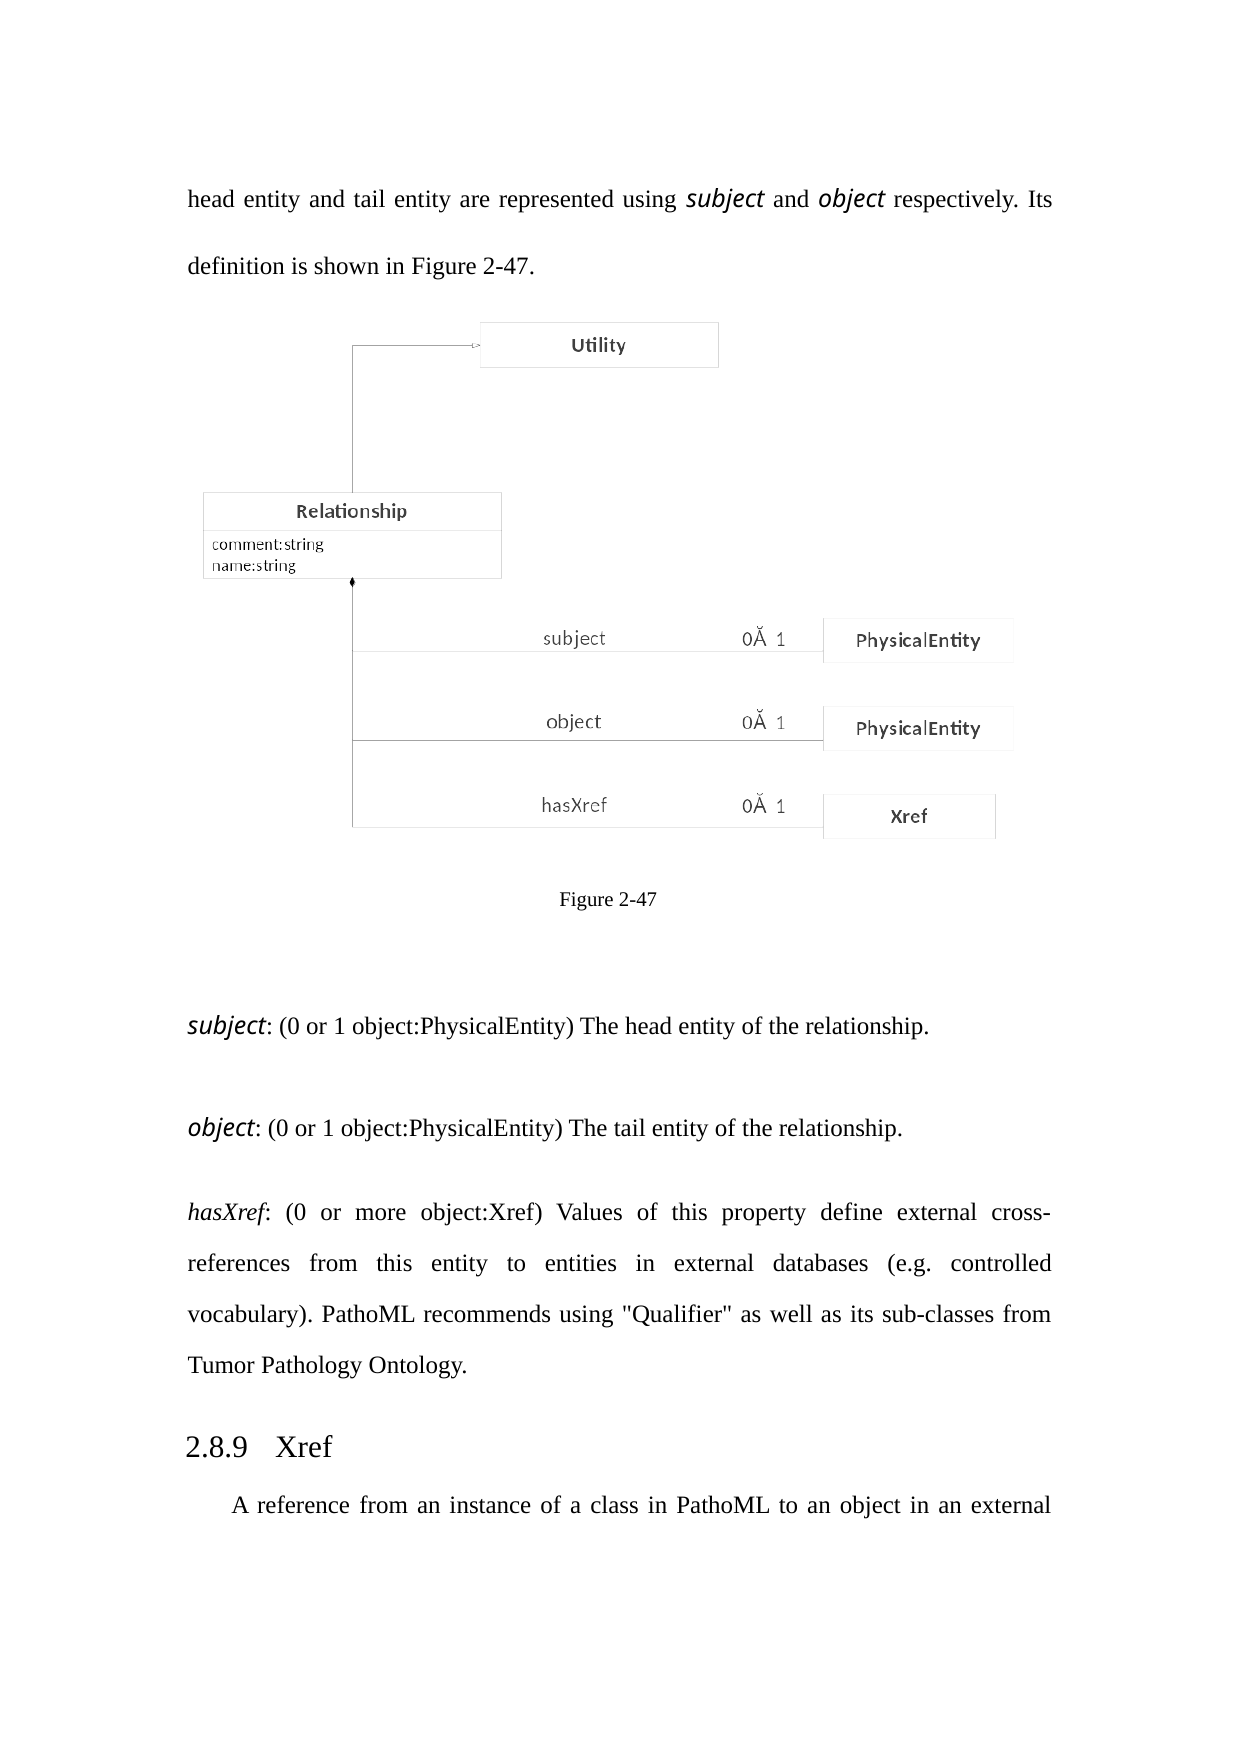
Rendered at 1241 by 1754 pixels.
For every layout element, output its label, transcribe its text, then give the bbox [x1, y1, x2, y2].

text subject: (0 or 1 object:PhysicalEntity) The head entity of the relationship. [187, 991, 1053, 1058]
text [187, 164, 1053, 283]
text object: (0 or 1 object:PhysicalEntity) The tail entity of the relationship. [187, 1092, 1053, 1160]
text hasXref: (0 or more object:Xref) Values of this property define external cross-references from this entity to entities in external databases (e.g. controlled vocabulary). PathoML recommends using "Qualifier" as well as its sub-classes from Tumor Pathology Ontology. [187, 1194, 1053, 1381]
subtitle Xref [185, 1412, 1053, 1480]
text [187, 1488, 1053, 1522]
